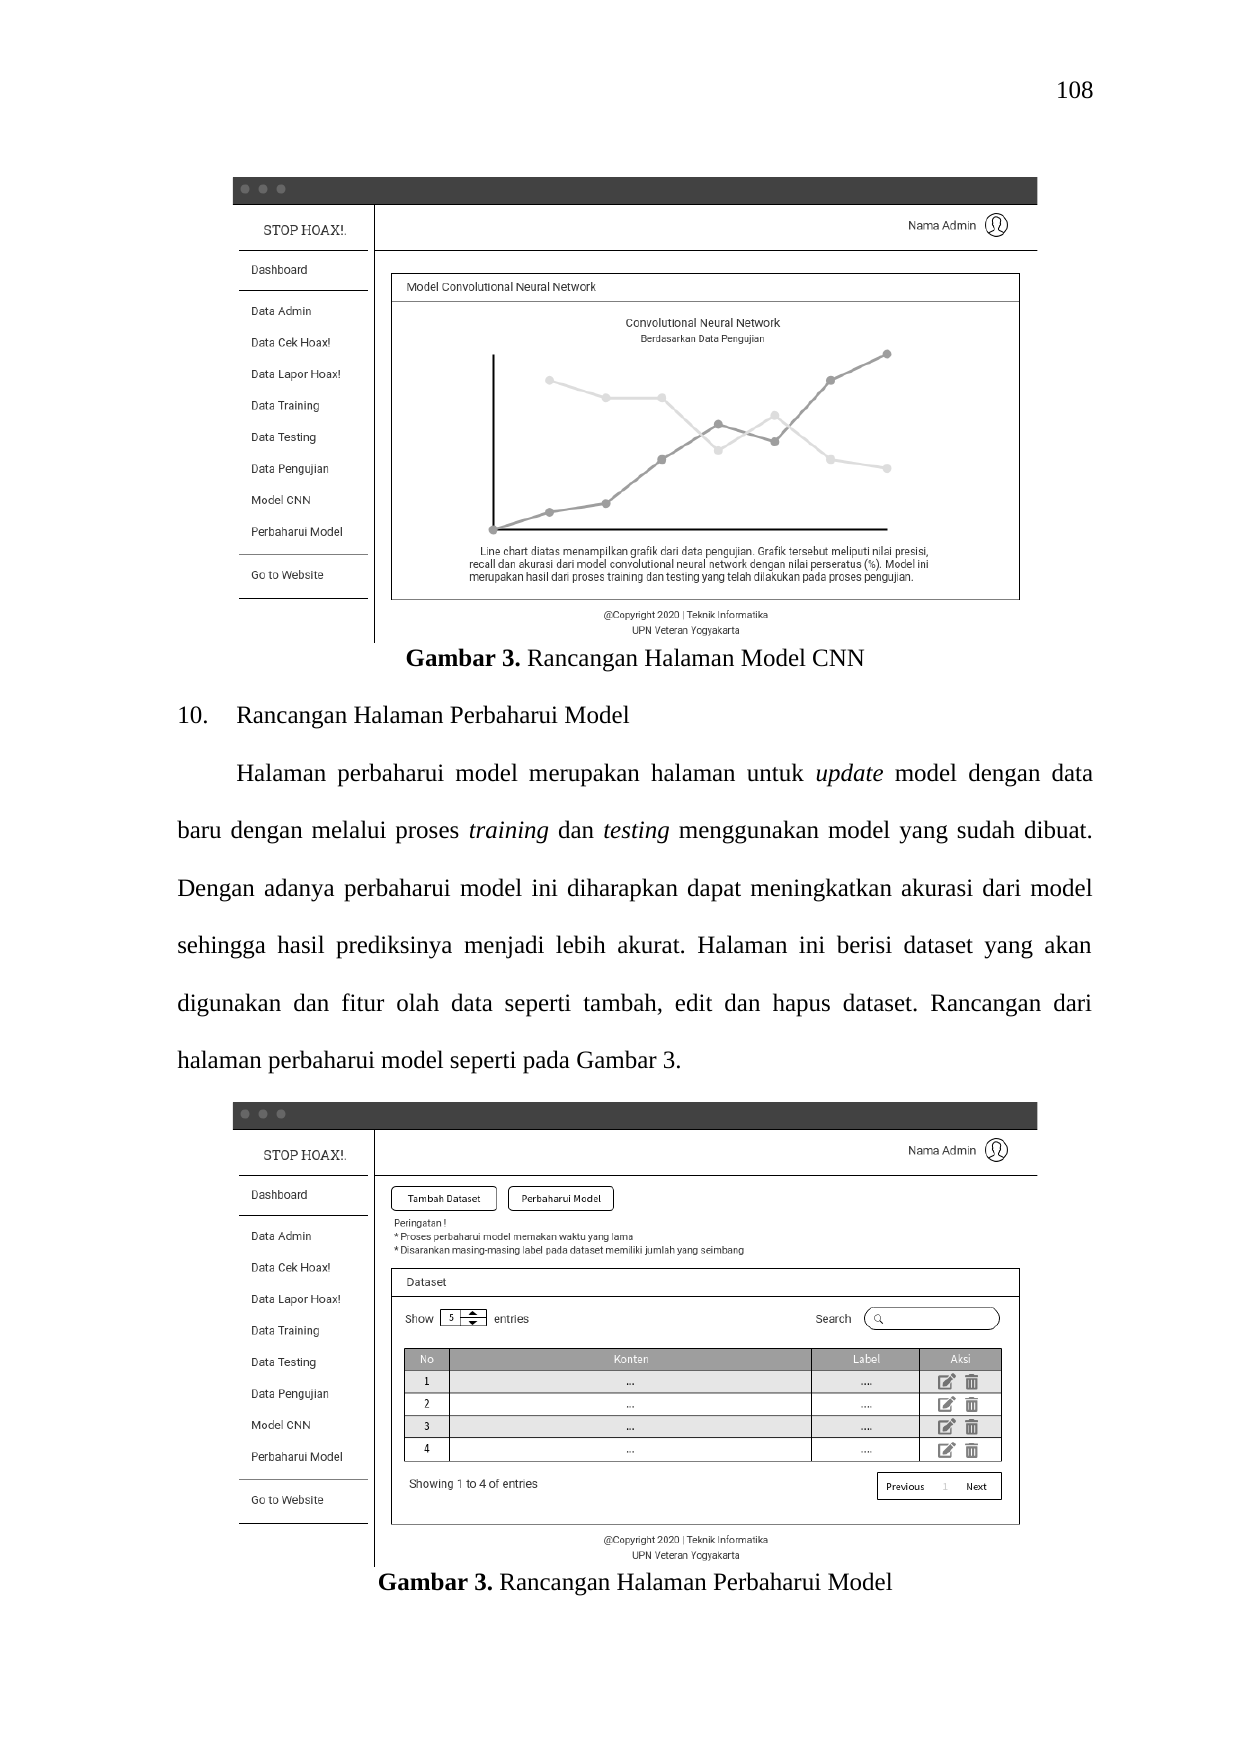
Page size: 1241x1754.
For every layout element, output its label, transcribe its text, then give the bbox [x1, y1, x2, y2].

list Gambar 3. Rancangan Halaman Perbaharui Model [177, 1567, 1093, 1595]
text Halaman perbaharui model merupakan halaman untuk update model dengan data baru dengan melalui proses training dan testing menggunakan model yang sudah dibuat. Dengan adanya perbaharui model ini diharapkan dapat meningkatkan akurasi dari model sehingga hasil prediksinya menjadi lebih akurat. Halaman ini berisi dataset yang akan digunakan dan fitur olah data seperti tambah, edit dan hapus dataset. Rancangan dari halaman perbaharui model seperti pada Gambar 3. [177, 758, 1093, 1074]
picture [232, 177, 1038, 643]
picture [232, 1102, 1038, 1567]
list Rancangan Halaman Perbaharui Model [177, 700, 1093, 729]
text Gambar 3. Rancangan Halaman Model CNN [177, 643, 1093, 671]
